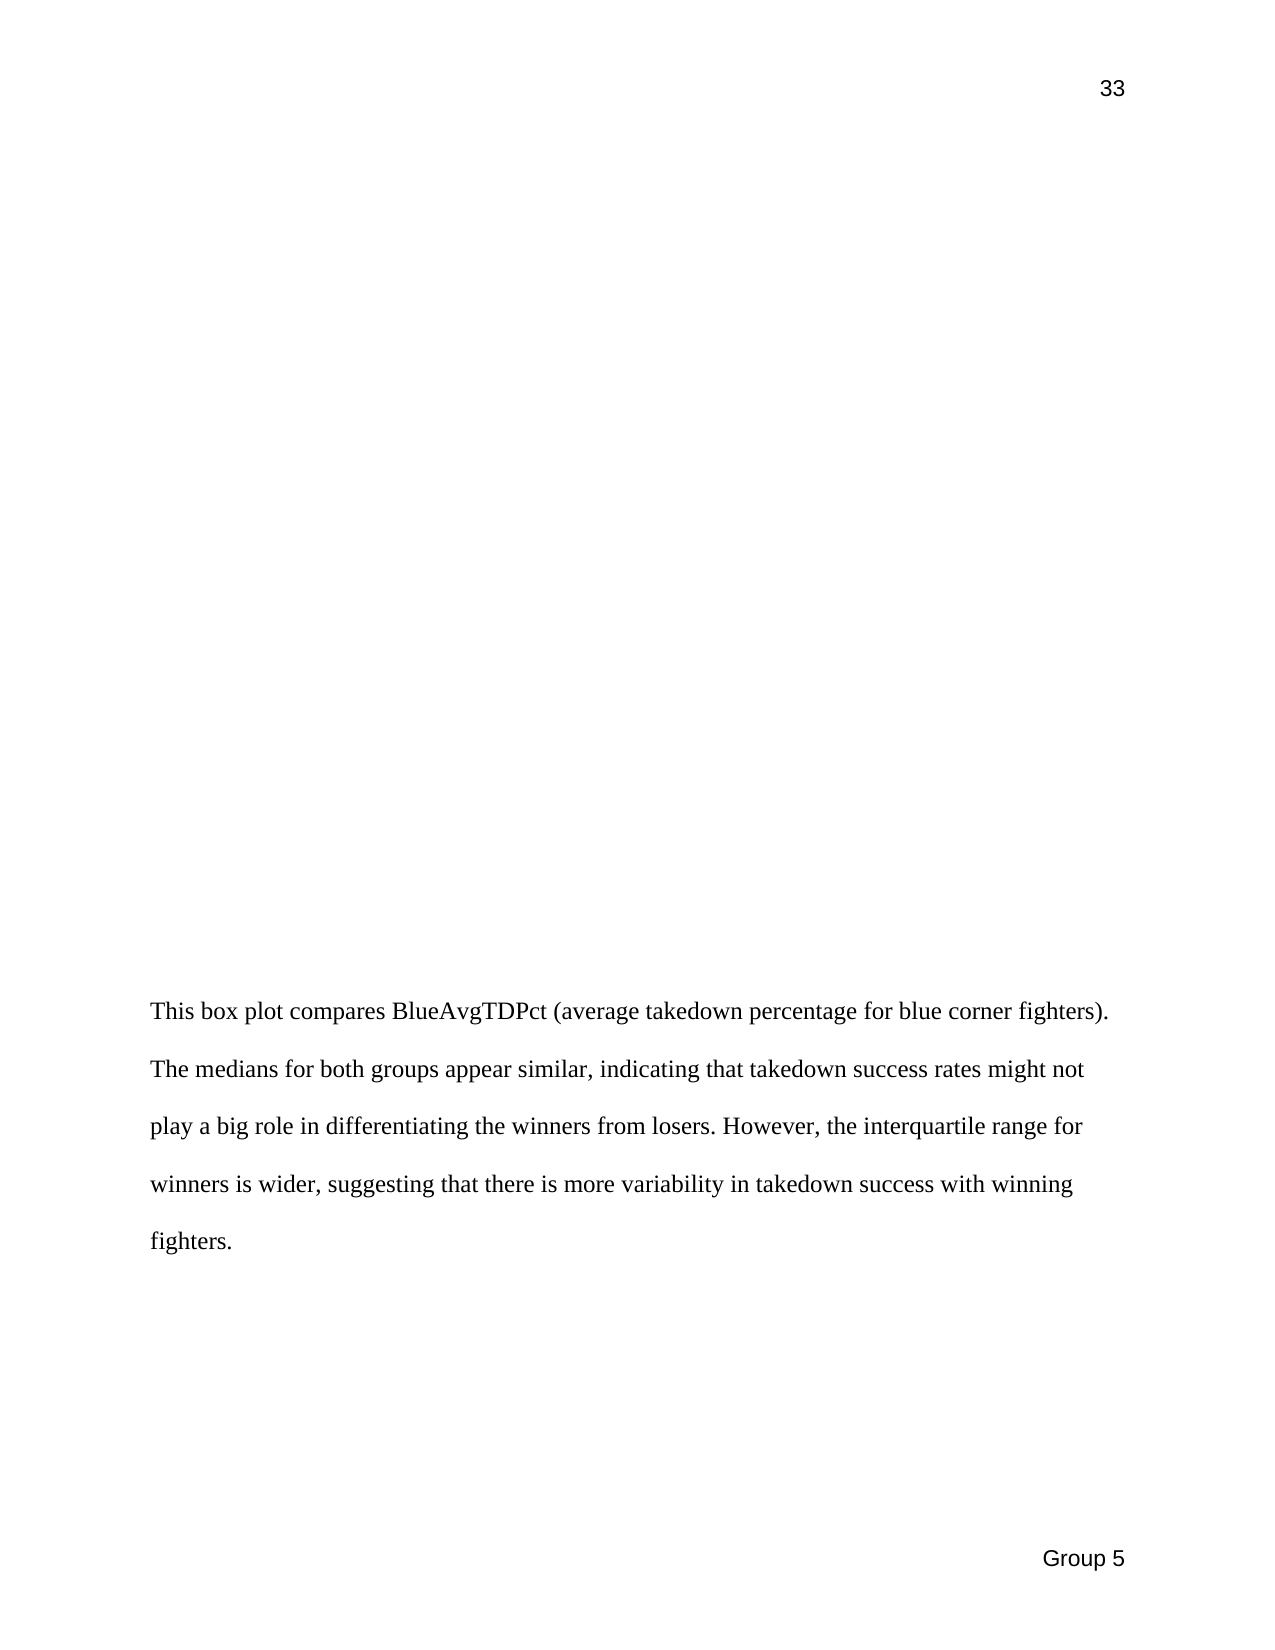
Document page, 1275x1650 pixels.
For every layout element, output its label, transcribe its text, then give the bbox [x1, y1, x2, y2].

text This box plot compares BlueAvgTDPct (average takedown percentage for blue corner fighters). The medians for both groups appear similar, indicating that takedown success rates might not play a big role in differentiating the winners from losers. However, the interquartile range for winners is wider, suggesting that there is more variability in takedown success with winning fighters. [150, 996, 1125, 1255]
